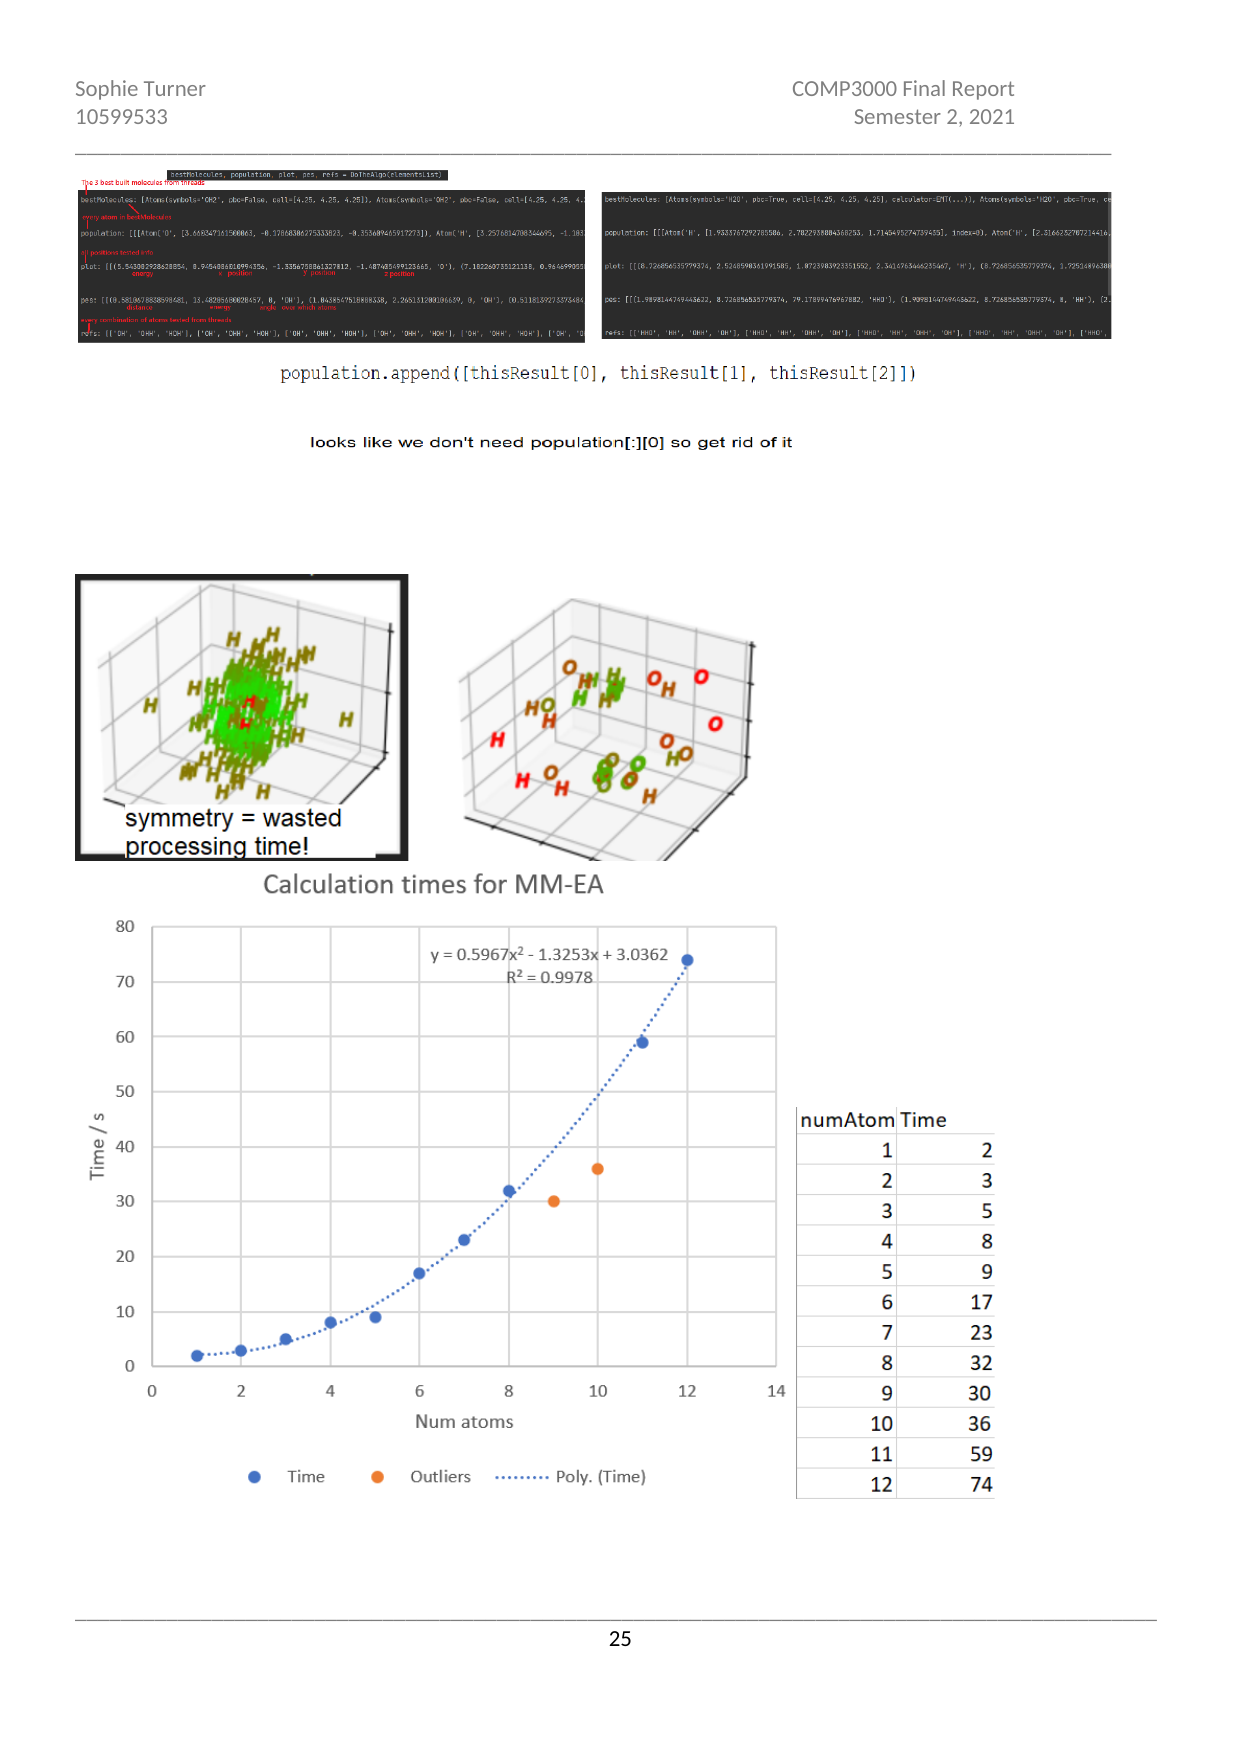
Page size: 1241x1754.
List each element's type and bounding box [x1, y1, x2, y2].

picture [75, 157, 1166, 556]
picture [75, 862, 995, 1499]
picture [75, 574, 409, 861]
picture [413, 598, 783, 861]
